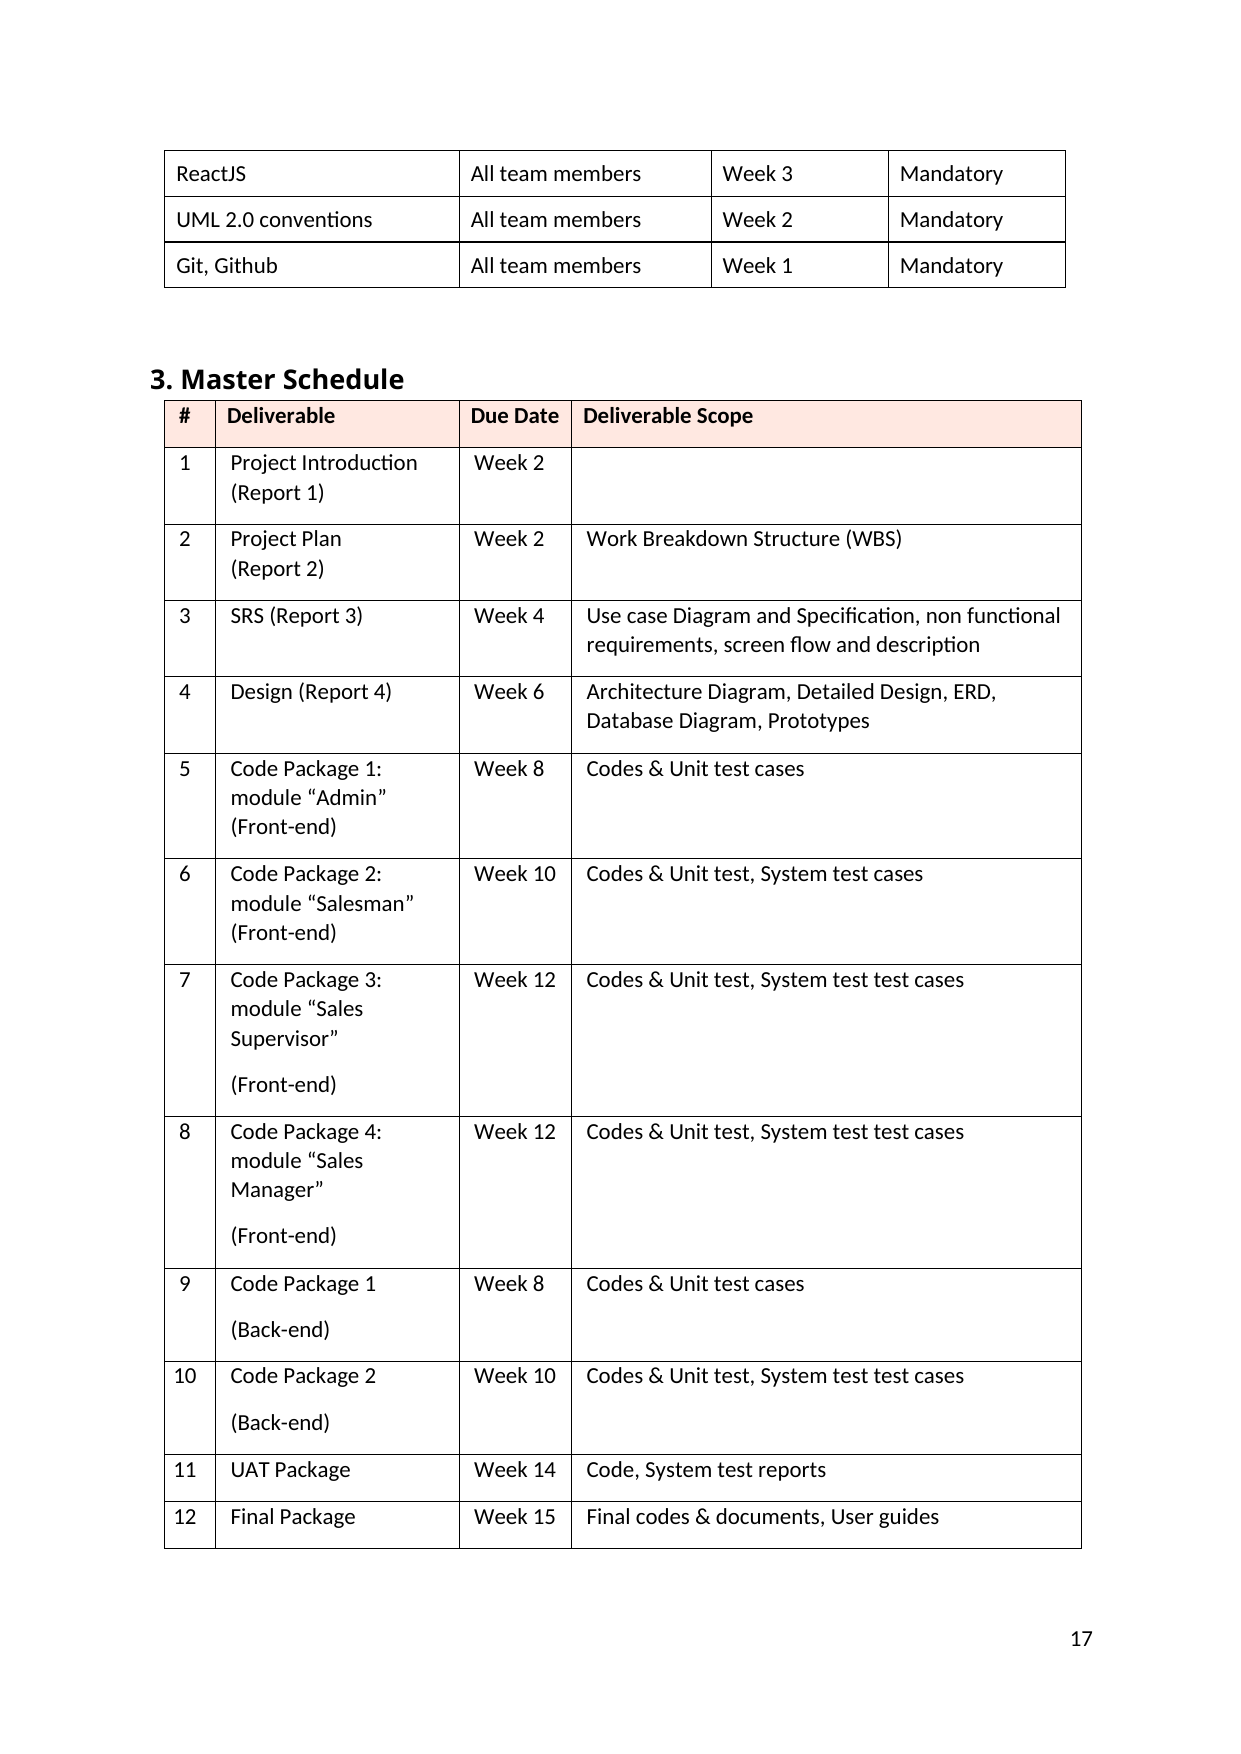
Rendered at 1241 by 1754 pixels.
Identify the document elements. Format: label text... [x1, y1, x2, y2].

table_cell UAT Package [216, 1455, 459, 1501]
table_cell Mandatory [889, 197, 1065, 241]
table_cell Code Package 2 (Back-end) [216, 1362, 459, 1454]
table_cell Week 6 [460, 677, 571, 753]
table_cell Codes & Unit test cases [572, 754, 1081, 858]
table_cell Week 12 [460, 965, 571, 1116]
table_cell Code Package 4: module “Sales Manager” (Front-end) [216, 1117, 459, 1268]
table_cell 2 [165, 525, 215, 600]
table_cell Work Breakdown Structure (WBS) [572, 525, 1081, 600]
table_cell All team members [460, 151, 711, 196]
table_cell Week 14 [460, 1455, 571, 1501]
table_cell SRS (Report 3) [216, 601, 459, 676]
table_cell 9 [165, 1269, 215, 1361]
table_cell Codes & Unit test cases [572, 1269, 1081, 1361]
table_cell Codes & Unit test, System test cases [572, 859, 1081, 964]
table_cell Codes & Unit test, System test test cases [572, 1117, 1081, 1268]
table_cell 12 [165, 1502, 215, 1548]
table_cell Week 10 [460, 1362, 571, 1454]
table_cell [572, 448, 1081, 523]
table_cell Codes & Unit test, System test test cases [572, 1362, 1081, 1454]
table_cell Use case Diagram and Specification, non functional requirements, screen flow and description [572, 601, 1081, 676]
table_cell Week 12 [460, 1117, 571, 1268]
table_cell 11 [165, 1455, 215, 1501]
table_cell 1 [165, 448, 215, 523]
table_cell Week 2 [460, 448, 571, 523]
table_cell 5 [165, 754, 215, 858]
table_cell Week 4 [460, 601, 571, 676]
table_cell Design (Report 4) [216, 677, 459, 753]
table_cell Week 8 [460, 754, 571, 858]
table_header Deliverable Scope [572, 401, 1081, 447]
table_header Due Date [460, 401, 571, 447]
table_cell Project Introduction (Report 1) [216, 448, 459, 523]
table_cell ReactJS [165, 151, 459, 196]
table_cell 7 [165, 965, 215, 1116]
subtitle 3. Master Schedule [150, 360, 1093, 397]
table_cell 6 [165, 859, 215, 964]
table_cell Code Package 3: module “Sales Supervisor” (Front-end) [216, 965, 459, 1116]
table_cell Code, System test reports [572, 1455, 1081, 1501]
table_cell Code Package 1 (Back-end) [216, 1269, 459, 1361]
table_cell Week 15 [460, 1502, 571, 1548]
table_cell UML 2.0 conventions [165, 197, 459, 241]
table_cell 10 [165, 1362, 215, 1454]
table_cell Week 10 [460, 859, 571, 964]
table_cell Week 8 [460, 1269, 571, 1361]
table_cell All team members [460, 197, 711, 241]
table_cell Codes & Unit test, System test test cases [572, 965, 1081, 1116]
table_cell Week 2 [712, 197, 888, 241]
table_cell Mandatory [889, 151, 1065, 196]
table_cell Code Package 2: module “Salesman” (Front-end) [216, 859, 459, 964]
table_cell All team members [460, 243, 711, 287]
table_header Deliverable [216, 401, 459, 447]
table_cell Final codes & documents, User guides [572, 1502, 1081, 1548]
table_cell Architecture Diagram, Detailed Design, ERD, Database Diagram, Prototypes [572, 677, 1081, 753]
table_cell Project Plan (Report 2) [216, 525, 459, 600]
table_cell Week 3 [712, 151, 888, 196]
table_cell Code Package 1: module “Admin” (Front-end) [216, 754, 459, 858]
table_cell 3 [165, 601, 215, 676]
table_header # [165, 401, 215, 447]
table_cell Mandatory [889, 243, 1065, 287]
table_cell Git, Github [165, 243, 459, 287]
table_cell Week 2 [460, 525, 571, 600]
table_cell 4 [165, 677, 215, 753]
table_cell Week 1 [712, 243, 888, 287]
table_cell 8 [165, 1117, 215, 1268]
table_cell Final Package [216, 1502, 459, 1548]
